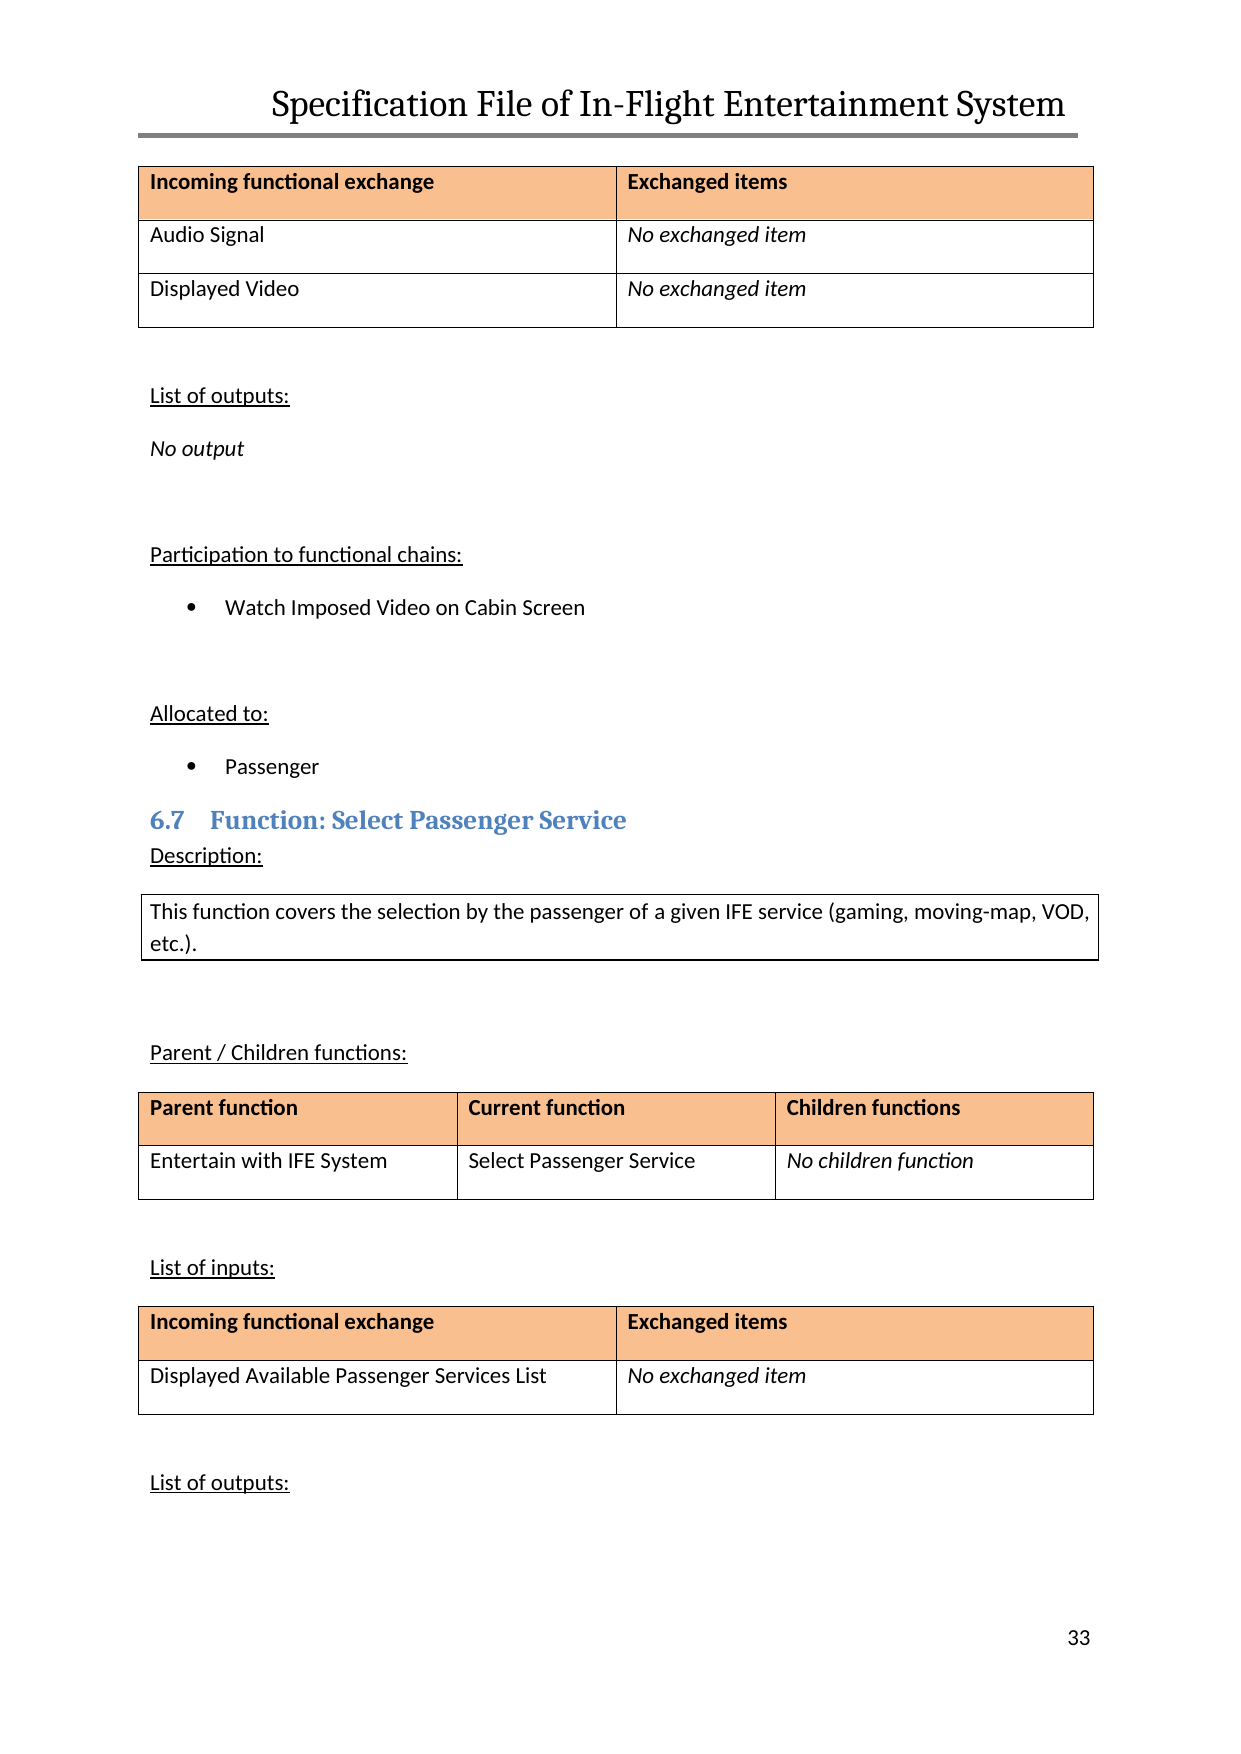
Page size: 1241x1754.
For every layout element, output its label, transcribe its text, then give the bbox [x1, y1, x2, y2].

table_header Displayed Video [139, 274, 616, 327]
text Parent / Children functions: [150, 1038, 1090, 1067]
table_cell No children function [776, 1146, 1093, 1199]
text Allocated to: [150, 699, 1090, 727]
table_cell Entertain with IFE System [139, 1146, 457, 1199]
text List of outputs: [150, 1468, 1090, 1496]
table_header Parent function [139, 1093, 457, 1145]
table_header Children functions [776, 1093, 1093, 1145]
table_header No exchanged item [617, 274, 1093, 327]
table_header Incoming functional exchange [139, 167, 616, 219]
text List of inputs: [150, 1253, 1090, 1281]
table_header Exchanged items [617, 1307, 1093, 1360]
subtitle Function: Select Passenger Service [150, 805, 1090, 836]
text No output [150, 434, 1090, 462]
table_header Incoming functional exchange [139, 1307, 616, 1360]
text This function covers the selection by the passenger of a given IFE service (gaming, moving-map, VOD, etc.). [142, 895, 1098, 959]
text List of outputs: [150, 381, 1090, 409]
list Watch Imposed Video on Cabin Screen [187, 593, 1090, 621]
table_header Exchanged items [617, 167, 1093, 219]
table_header No exchanged item [617, 221, 1093, 273]
text Participation to functional chains: [150, 540, 1090, 568]
table_header Displayed Available Passenger Services List [139, 1361, 616, 1414]
text Description: [150, 841, 1090, 869]
table_header No exchanged item [617, 1361, 1093, 1414]
table_header Current function [458, 1093, 775, 1145]
table_header Audio Signal [139, 221, 616, 273]
table_cell Select Passenger Service [458, 1146, 775, 1199]
list Passenger [187, 752, 1090, 780]
